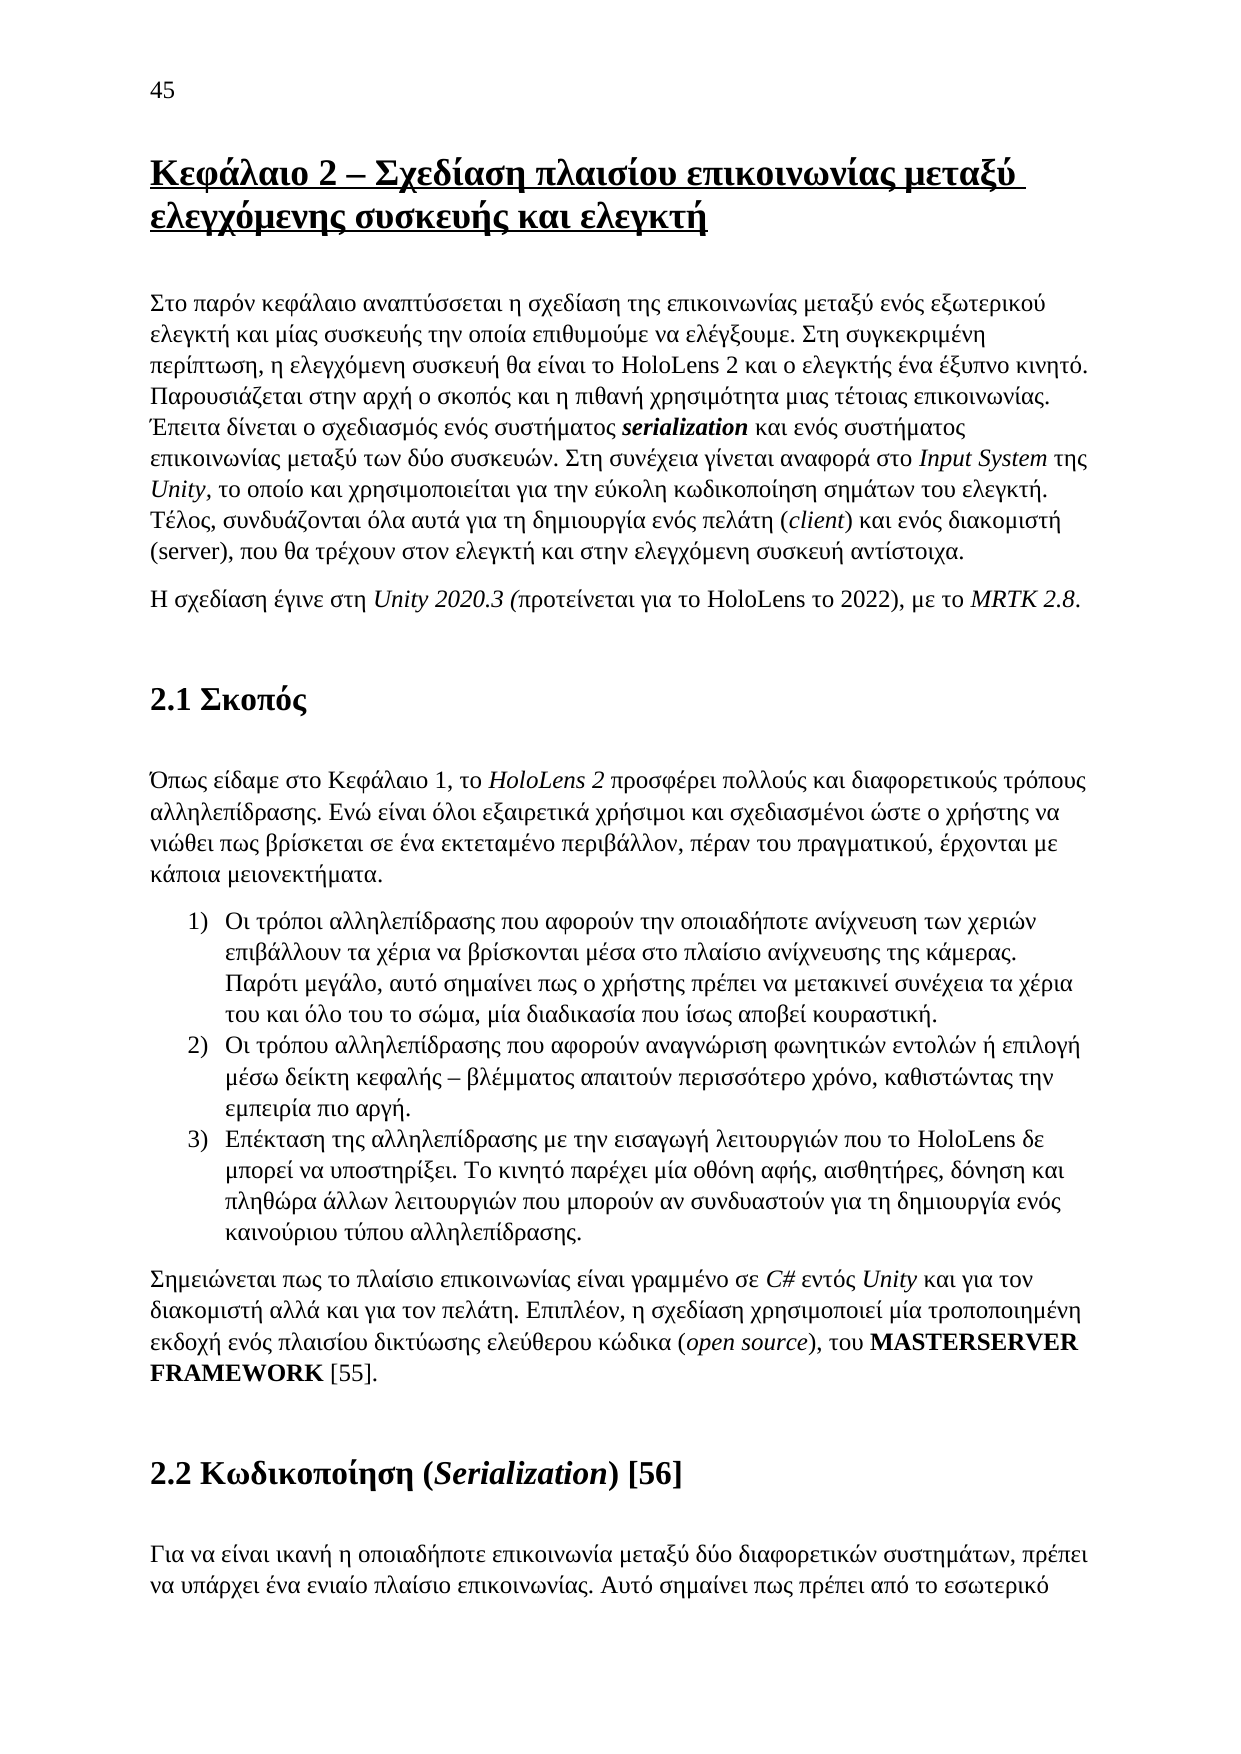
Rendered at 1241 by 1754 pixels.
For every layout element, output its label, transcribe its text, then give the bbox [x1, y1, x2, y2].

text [150, 1539, 1090, 1599]
list Οι τρόποι αλληλεπίδρασης που αφορούν την οποιαδήποτε ανίχνευση των χεριών επιβάλλουν τα χέρια να βρίσκονται μέσα στο πλαίσιο ανίχνευσης της κάμερας. Παρότι μεγάλο, αυτό σημαίνει πως ο χρήστης πρέπει να μετακινεί συνέχεια τα χέρια του και όλο του το σώμα, μία διαδικασία που ίσως αποβεί κουραστική. [187, 906, 1090, 1028]
subtitle 2.1 Σκοπός [150, 679, 1090, 718]
list Οι τρόπου αλληλεπίδρασης που αφορούν αναγνώριση φωνητικών εντολών ή επιλογή μέσω δείκτη κεφαλής – βλέμματος απαιτούν περισσότερο χρόνο, καθιστώντας την εμπειρία πιο αργή. [187, 1031, 1090, 1121]
text Όπως είδαμε στο Κεφάλαιο 1, το HoloLens 2 προσφέρει πολλούς και διαφορετικούς τρόπους αλληλεπίδρασης. Ενώ είναι όλοι εξαιρετικά χρήσιμοι και σχεδιασμένοι ώστε ο χρήστης να νιώθει πως βρίσκεται σε ένα εκτεταμένο περιβάλλον, πέραν του πραγματικού, έρχονται με κάποια μειονεκτήματα. [150, 766, 1090, 887]
subtitle Κεφάλαιο 2 – Σχεδίαση πλαισίου επικοινωνίας μεταξύ ελεγχόμενης συσκευής και ελεγκτή [150, 150, 1090, 236]
text Η σχεδίαση έγινε στη Unity 2020.3 (προτείνεται για το HoloLens το 2022), με το MRTK 2.8. [150, 584, 1090, 613]
subtitle 2.2 Κωδικοποίηση (Serialization) [56] [150, 1453, 1090, 1491]
list Επέκταση της αλληλεπίδρασης με την εισαγωγή λειτουργιών που το HoloLens δε μπορεί να υποστηρίξει. Το κινητό παρέχει μία οθόνη αφής, αισθητήρες, δόνηση και πληθώρα άλλων λειτουργιών που μπορούν αν συνδυαστούν για τη δημιουργία ενός καινούριου τύπου αλληλεπίδρασης. [187, 1124, 1090, 1246]
text Στο παρόν κεφάλαιο αναπτύσσεται η σχεδίαση της επικοινωνίας μεταξύ ενός εξωτερικού ελεγκτή και μίας συσκευής την οποία επιθυμούμε να ελέγξουμε. Στη συγκεκριμένη περίπτωση, η ελεγχόμενη συσκευή θα είναι το HoloLens 2 και ο ελεγκτής ένα έξυπνο κινητό. Παρουσιάζεται στην αρχή ο σκοπός και η πιθανή χρησιμότητα μιας τέτοιας επικοινωνίας. Έπειτα δίνεται ο σχεδιασμός ενός συστήματος serialization και ενός συστήματος επικοινωνίας μεταξύ των δύο συσκευών. Στη συνέχεια γίνεται αναφορά στο Input System της Unity, το οποίο και χρησιμοποιείται για την εύκολη κωδικοποίηση σημάτων του ελεγκτή. Τέλος, συνδυάζονται όλα αυτά για τη δημιουργία ενός πελάτη (client) και ενός διακομιστή (server), που θα τρέχουν στον ελεγκτή και στην ελεγχόμενη συσκευή αντίστοιχα. [150, 288, 1090, 565]
text Σημειώνεται πως το πλαίσιο επικοινωνίας είναι γραμμένο σε C# εντός Unity και για τον διακομιστή αλλά και για τον πελάτη. Επιπλέον, η σχεδίαση χρησιμοποιεί μία τροποποιημένη εκδοχή ενός πλαισίου δικτύωσης ελεύθερου κώδικα (open source), του MASTERSERVER FRAMEWORK [55]. [150, 1264, 1090, 1386]
